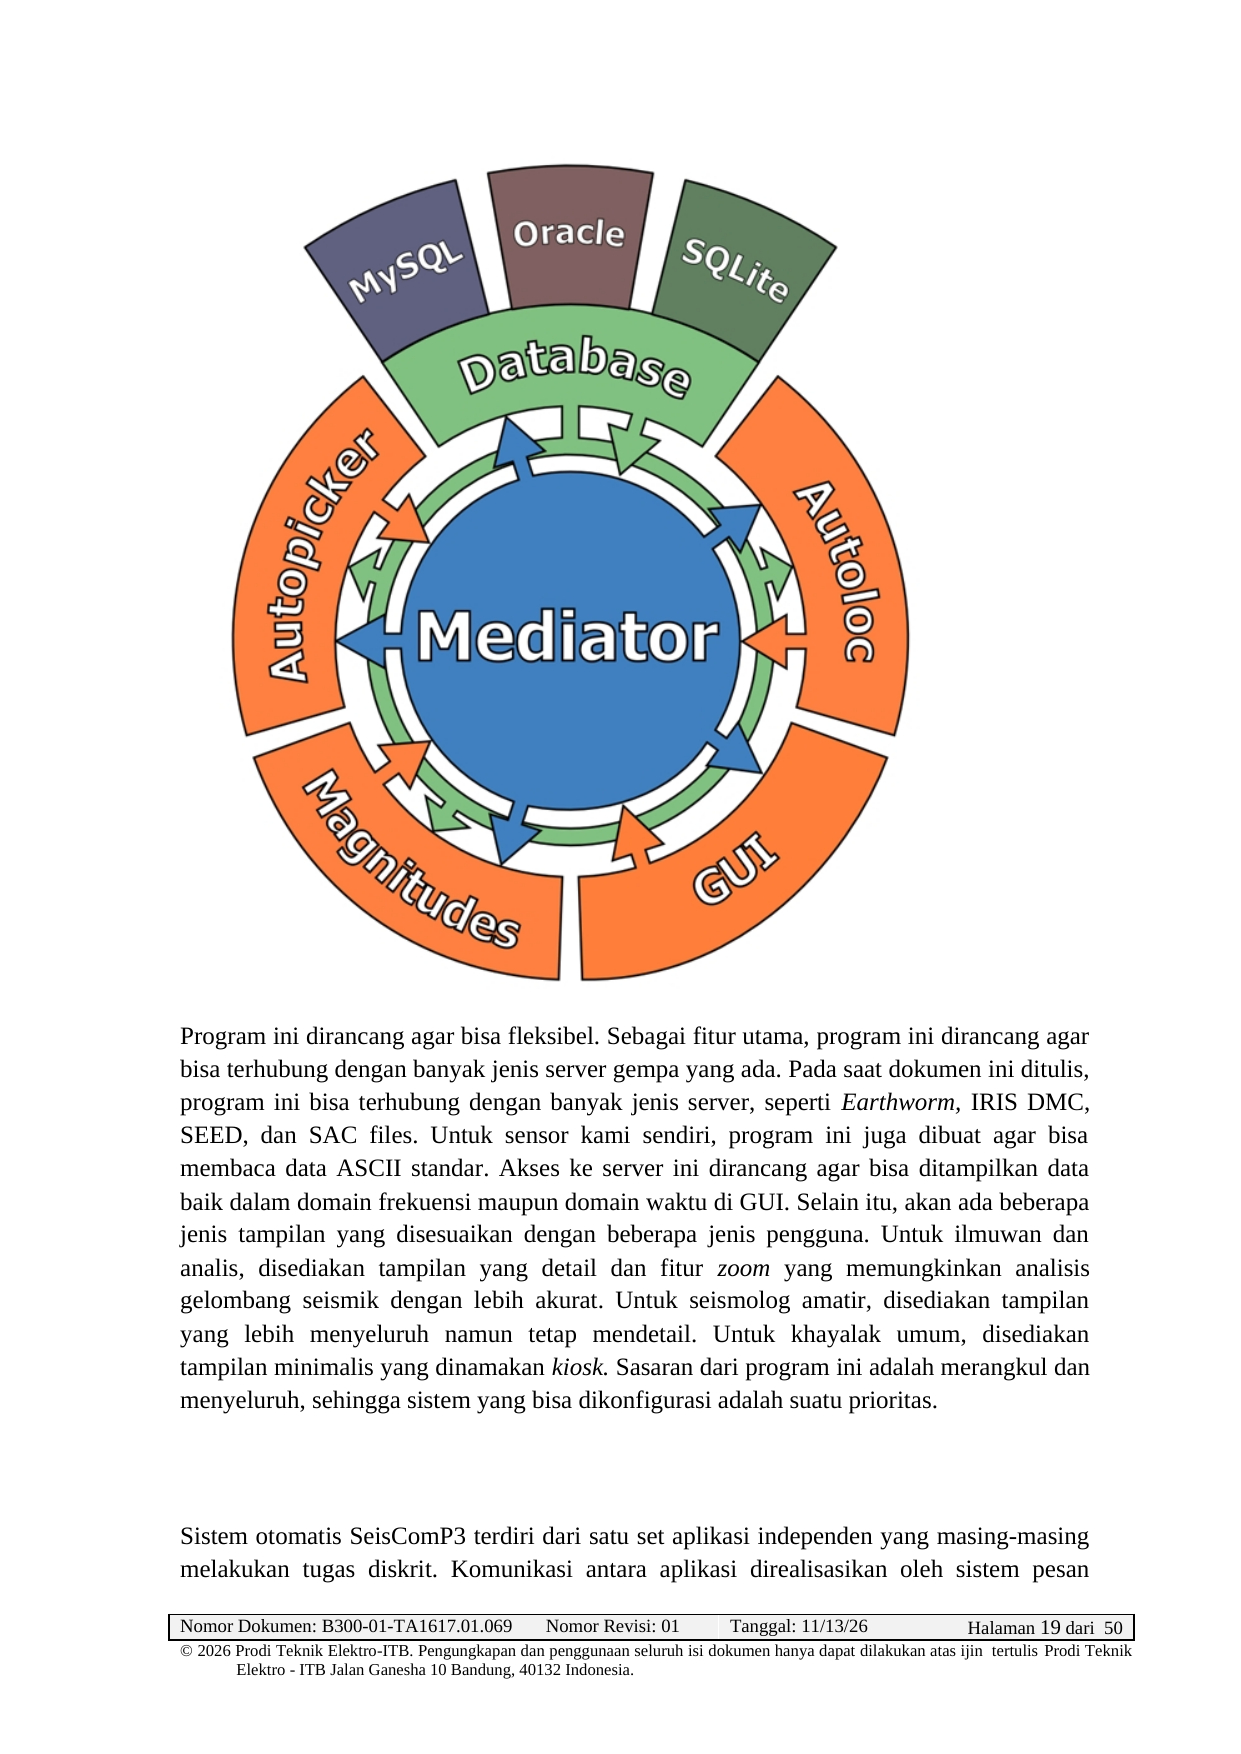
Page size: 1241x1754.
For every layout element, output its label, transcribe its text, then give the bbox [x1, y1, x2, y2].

text Program ini dirancang agar bisa fleksibel. Sebagai fitur utama, program ini dirancang agar bisa terhubung dengan banyak jenis server gempa yang ada. Pada saat dokumen ini ditulis, program ini bisa terhubung dengan banyak jenis server, seperti Earthworm, IRIS DMC, SEED, dan SAC files. Untuk sensor kami sendiri, program ini juga dibuat agar bisa membaca data ASCII standar. Akses ke server ini dirancang agar bisa ditampilkan data baik dalam domain frekuensi maupun domain waktu di GUI. Selain itu, akan ada beberapa jenis tampilan yang disesuaikan dengan beberapa jenis pengguna. Untuk ilmuwan dan analis, disediakan tampilan yang detail dan fitur zoom yang memungkinkan analisis gelombang seismik dengan lebih akurat. Untuk seismolog amatir, disediakan tampilan yang lebih menyeluruh namun tetap mendetail. Untuk khayalak umum, disediakan tampilan minimalis yang dinamakan kiosk. Sasaran dari program ini adalah merangkul dan menyeluruh, sehingga sistem yang bisa dikonfigurasi adalah suatu prioritas. [180, 1021, 1090, 1413]
picture [180, 150, 954, 1005]
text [180, 1521, 1090, 1583]
